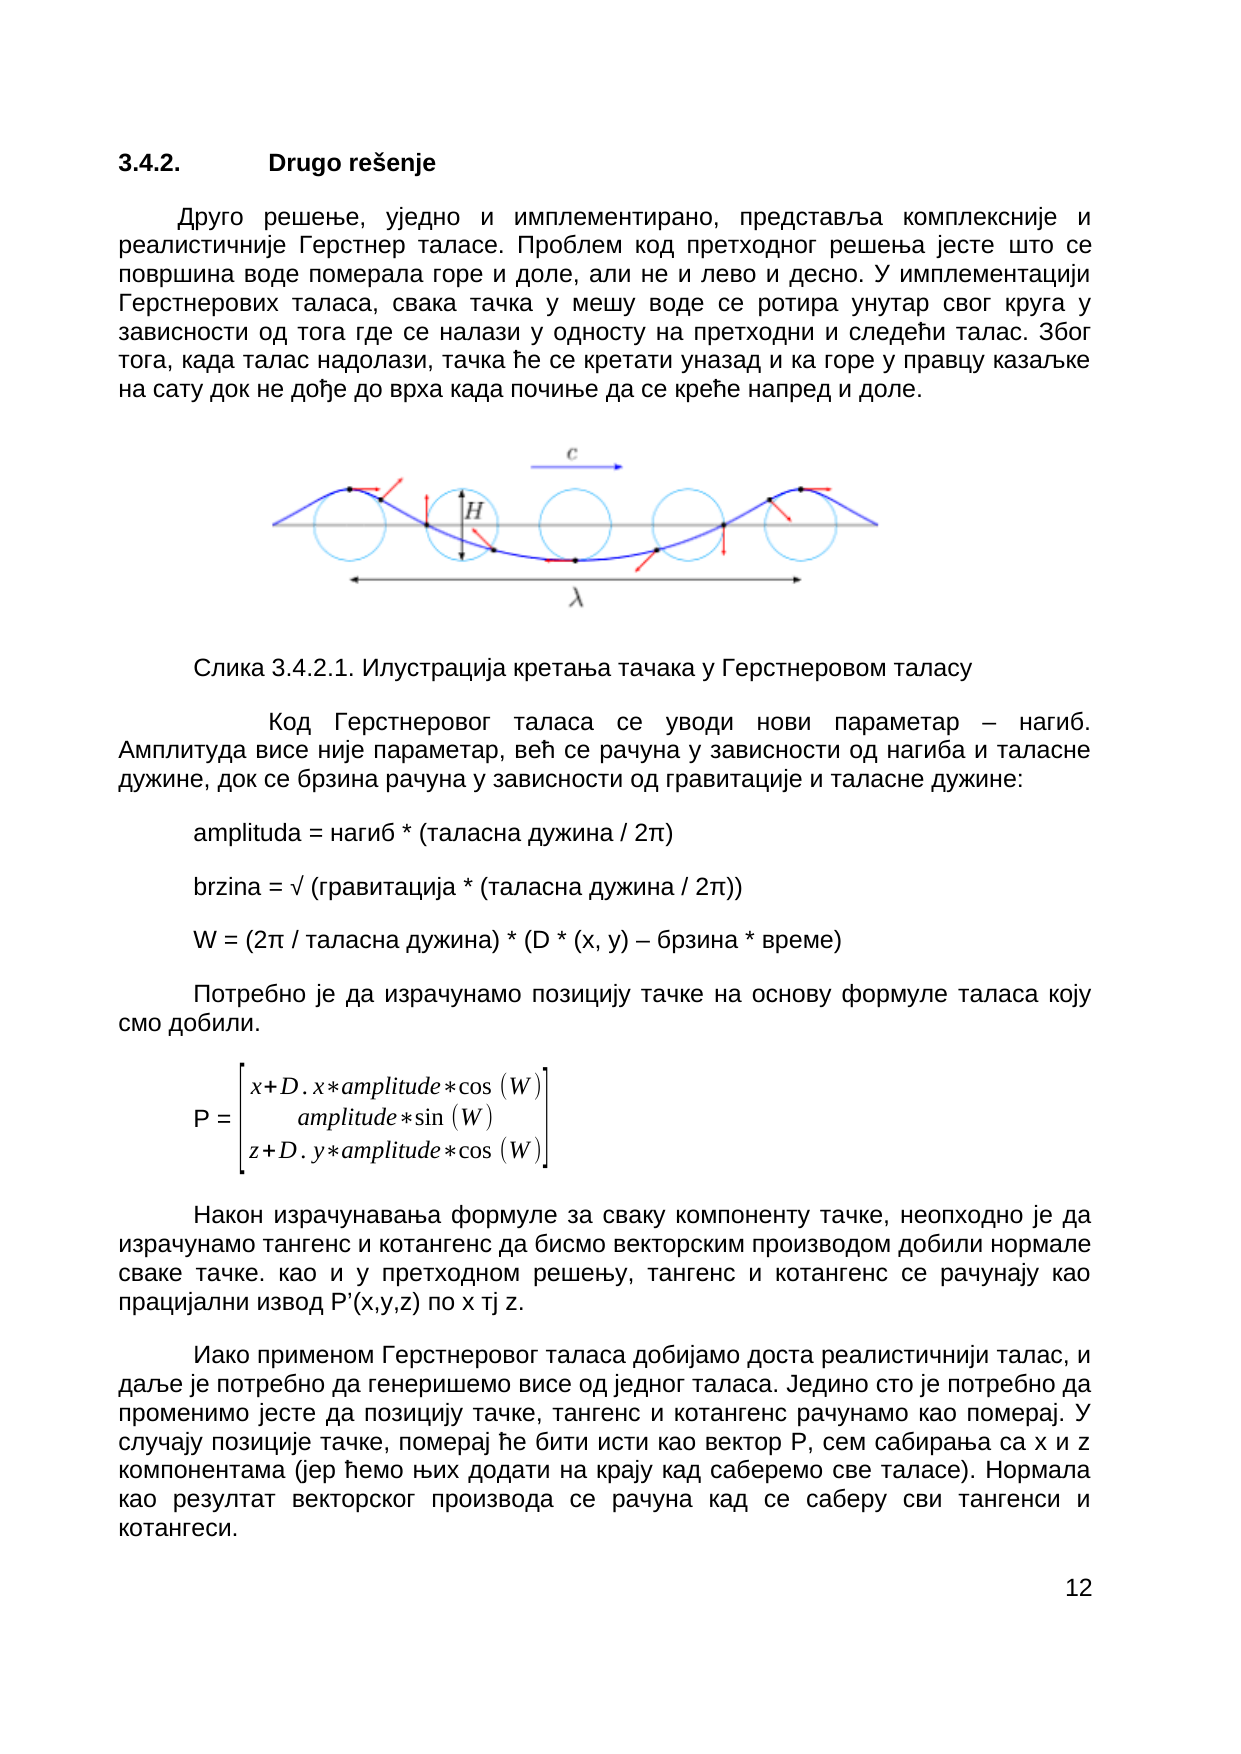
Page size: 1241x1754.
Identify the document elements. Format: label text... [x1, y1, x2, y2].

picture [268, 427, 883, 628]
text W = (2π / таласна дужина) * (D * (x, y) – брзина * време) [118, 925, 1092, 954]
text amplituda = нагиб * (таласна дужина / 2π) [118, 818, 1092, 846]
text brzina = √ (гравитација * (таласна дужина / 2π)) [118, 871, 1092, 900]
text Иако применом Герстнеровог таласа добијамо доста реалистичнији талас, и даље је потребно да генеришемо висе од једног таласа. Једино сто је потребно да променимо јесте да позицију тачке, тангенс и котангенс рачунамо као померај. У случају позиције тачке, померај ће бити исти као вектор P, сем сабирања са x и z компонентама (јер ћемо њих додати на крају кад саберемо све таласе). Нормала као резултат векторског производа се рачуна кад се саберу сви тангенси и котангеси. [118, 1340, 1092, 1542]
text Друго решење, уједно и имплементирано, представља комплексније и реалистичније Герстнер таласе. Проблем код претходног решења јесте што се површина воде померала горе и доле, али не и лево и десно. У имплементацији Герстнерових таласа, свака тачка у мешу воде се ротира унутар свог круга у зависности од тога где се налази у односту на претходни и следећи талас. Због тога, када талас надолази, тачка ће се кретати уназад и ка горе у правцу казаљке на сату док не дође до врха када почиње да се креће напред и доле. [118, 201, 1092, 403]
subtitle Drugo rešenje [118, 148, 1092, 176]
text P = [118, 1061, 1092, 1175]
text Слика 3.4.2.1. Илустрација кретања тачака у Герстнеровом таласу [118, 653, 1092, 681]
text Код Герстнеровог таласа се уводи нови параметар – нагиб. Амплитуда висе није параметар, већ се рачуна у зависности од нагиба и таласне дужине, док се брзина рачуна у зависности од гравитације и таласне дужине: [118, 706, 1092, 793]
text Након израчунавања формуле за сваку компоненту тачке, неопходно је да израчунамо тангенс и котангенс да бисмо векторским производом добили нормале сваке тачке. као и у претходном решењу, тангенс и котангенс се рачунају као працијални извод P’(x,y,z) по x тј z. [118, 1200, 1092, 1315]
text Потребно је да израчунамо позицију тачке на основу формуле таласа коју смо добили. [118, 979, 1092, 1036]
